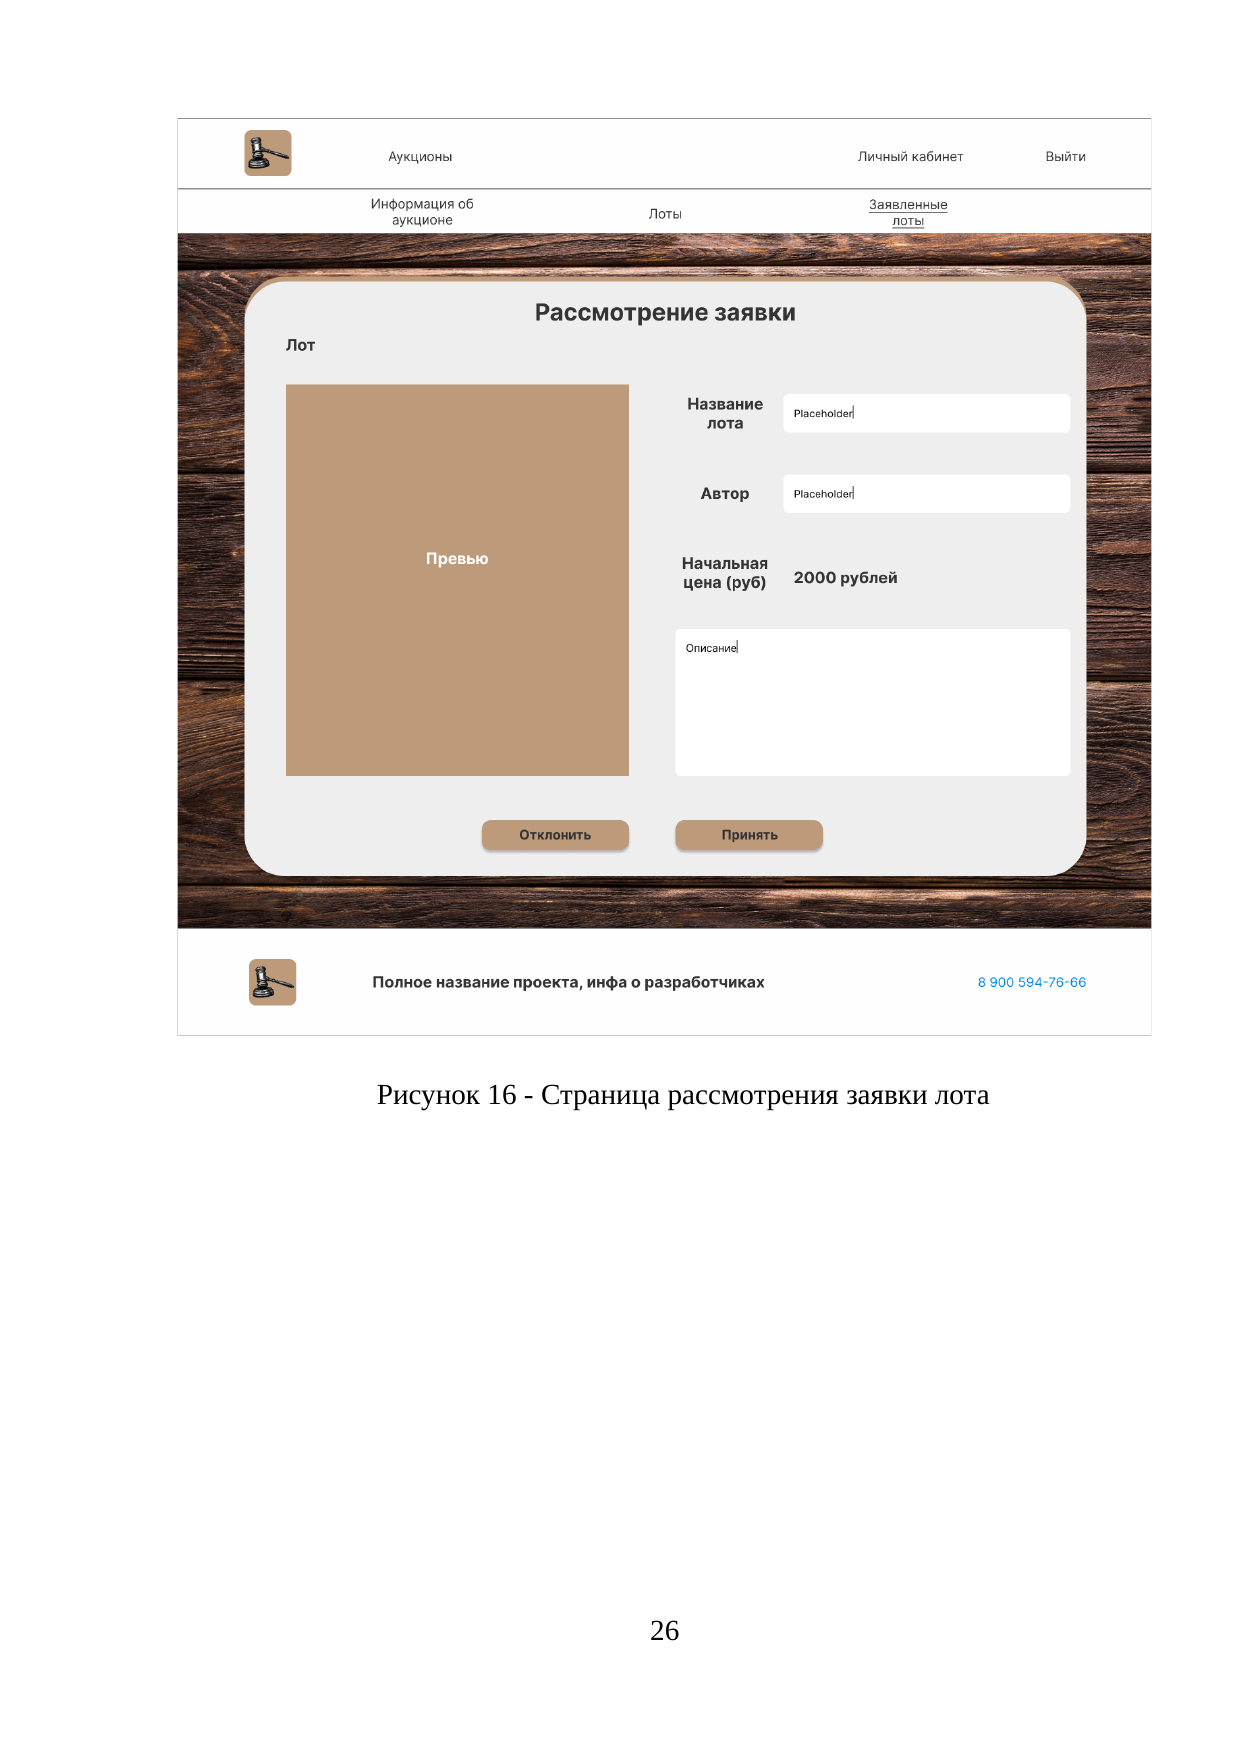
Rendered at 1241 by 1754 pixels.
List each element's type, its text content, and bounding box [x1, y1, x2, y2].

text Страница рассмотрения заявки лота [215, 1077, 1152, 1111]
picture [177, 118, 1152, 1036]
